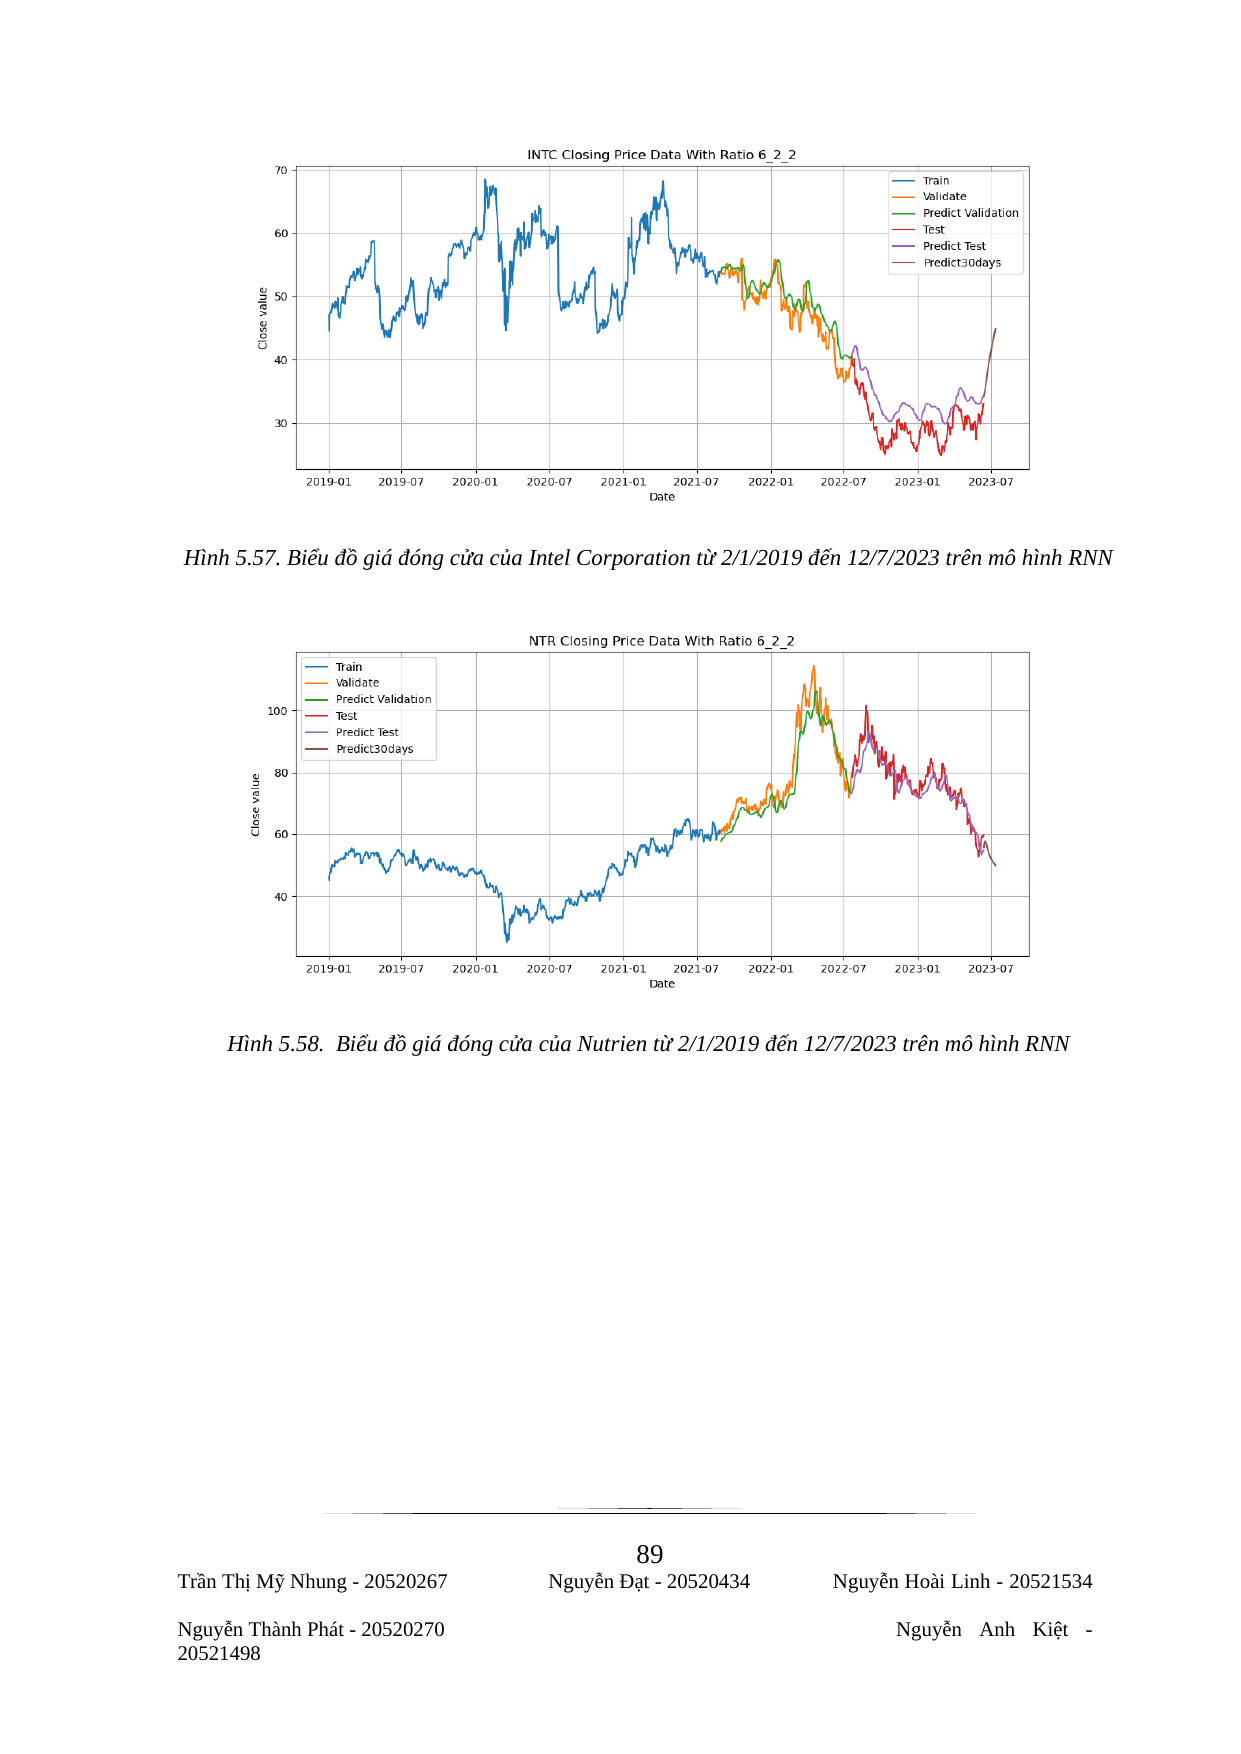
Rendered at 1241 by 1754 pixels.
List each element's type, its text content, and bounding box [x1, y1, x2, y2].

picture [177, 118, 1123, 512]
picture [177, 604, 1123, 999]
